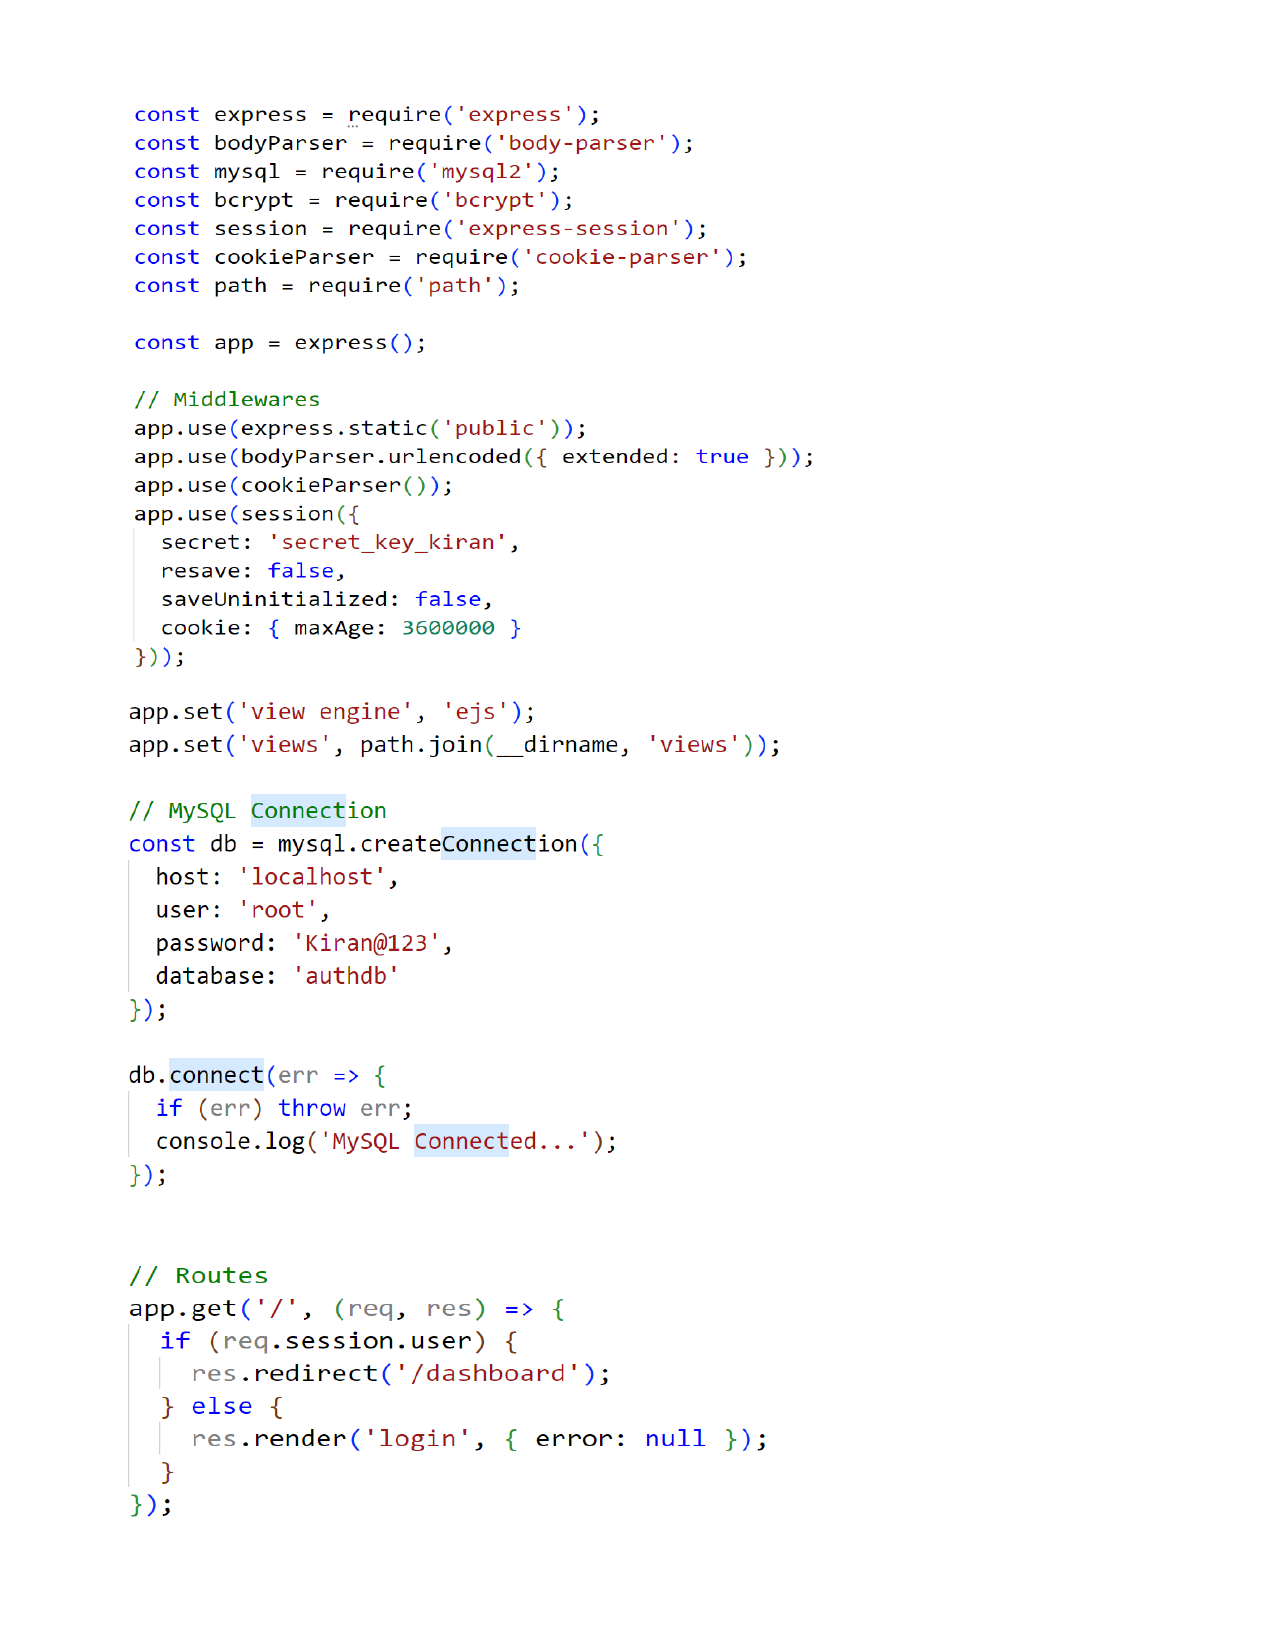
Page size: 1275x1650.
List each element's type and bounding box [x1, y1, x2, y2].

picture [121, 699, 788, 1189]
picture [121, 103, 813, 679]
picture [121, 1265, 802, 1521]
